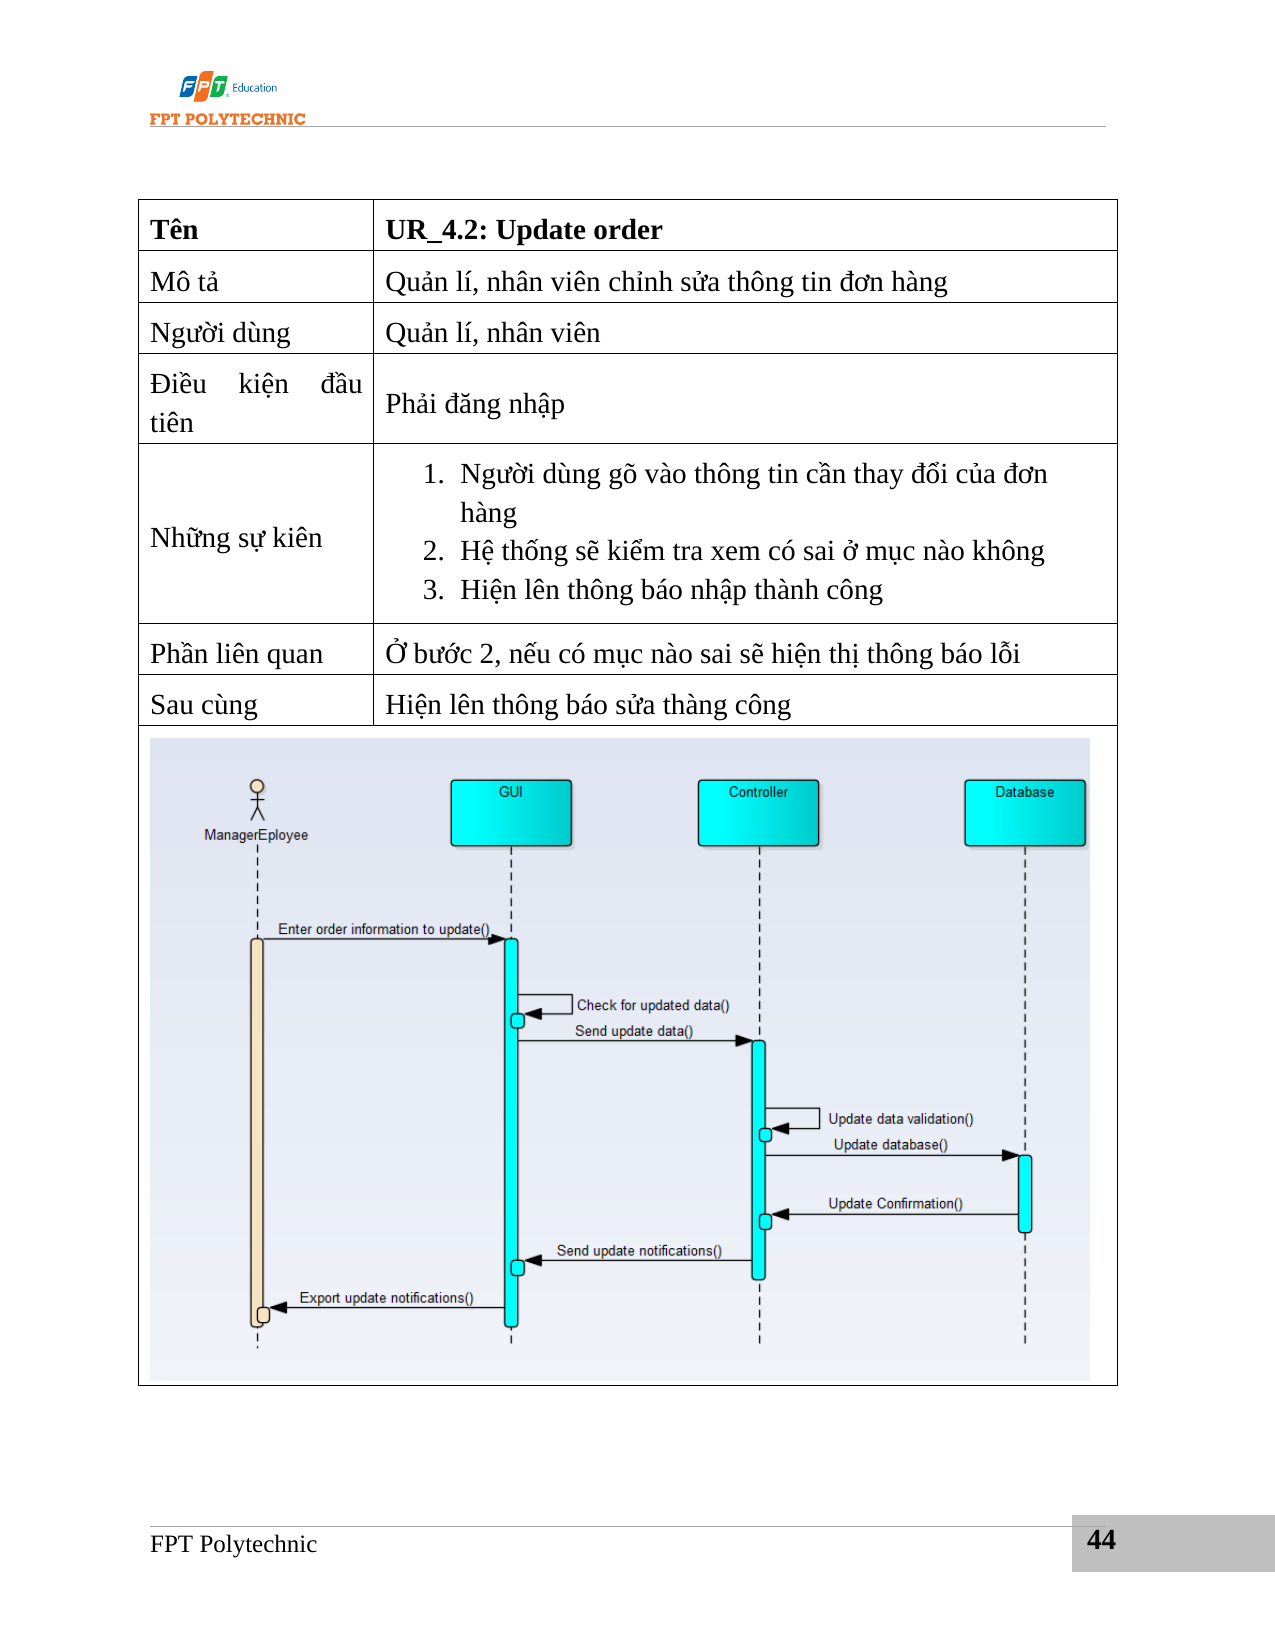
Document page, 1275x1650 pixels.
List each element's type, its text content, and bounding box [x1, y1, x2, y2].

table_cell Ở bước 2, nếu có mục nào sai sẽ hiện thị thông báo lỗi [374, 624, 1117, 674]
table_cell Phần liên quan [139, 624, 373, 674]
table_header UR_4.2: Update order [374, 200, 1117, 250]
table_cell Hiện lên thông báo sửa thàng công [374, 675, 1117, 725]
table_cell Người dùng gõ vào thông tin cần thay đổi của đơn hàng Hệ thống sẽ kiểm tra xem có sai ở mục nào không Hiện lên thông báo nhập thành công [374, 444, 1117, 622]
table_cell Quản lí, nhân viên [374, 303, 1117, 353]
picture [150, 71, 306, 125]
table_cell Phải đăng nhập [374, 354, 1117, 443]
table_cell Sau cùng [139, 675, 373, 725]
table_cell Mô tả [139, 251, 373, 302]
table_cell Người dùng [139, 303, 373, 353]
picture [150, 738, 1091, 1381]
table_cell Quản lí, nhân viên chỉnh sửa thông tin đơn hàng [374, 251, 1117, 302]
table_cell Những sự kiên [139, 444, 373, 622]
table_cell Điều kiện đầu tiên [139, 354, 373, 443]
table_cell [139, 726, 1117, 1385]
table_header Tên [139, 200, 373, 250]
